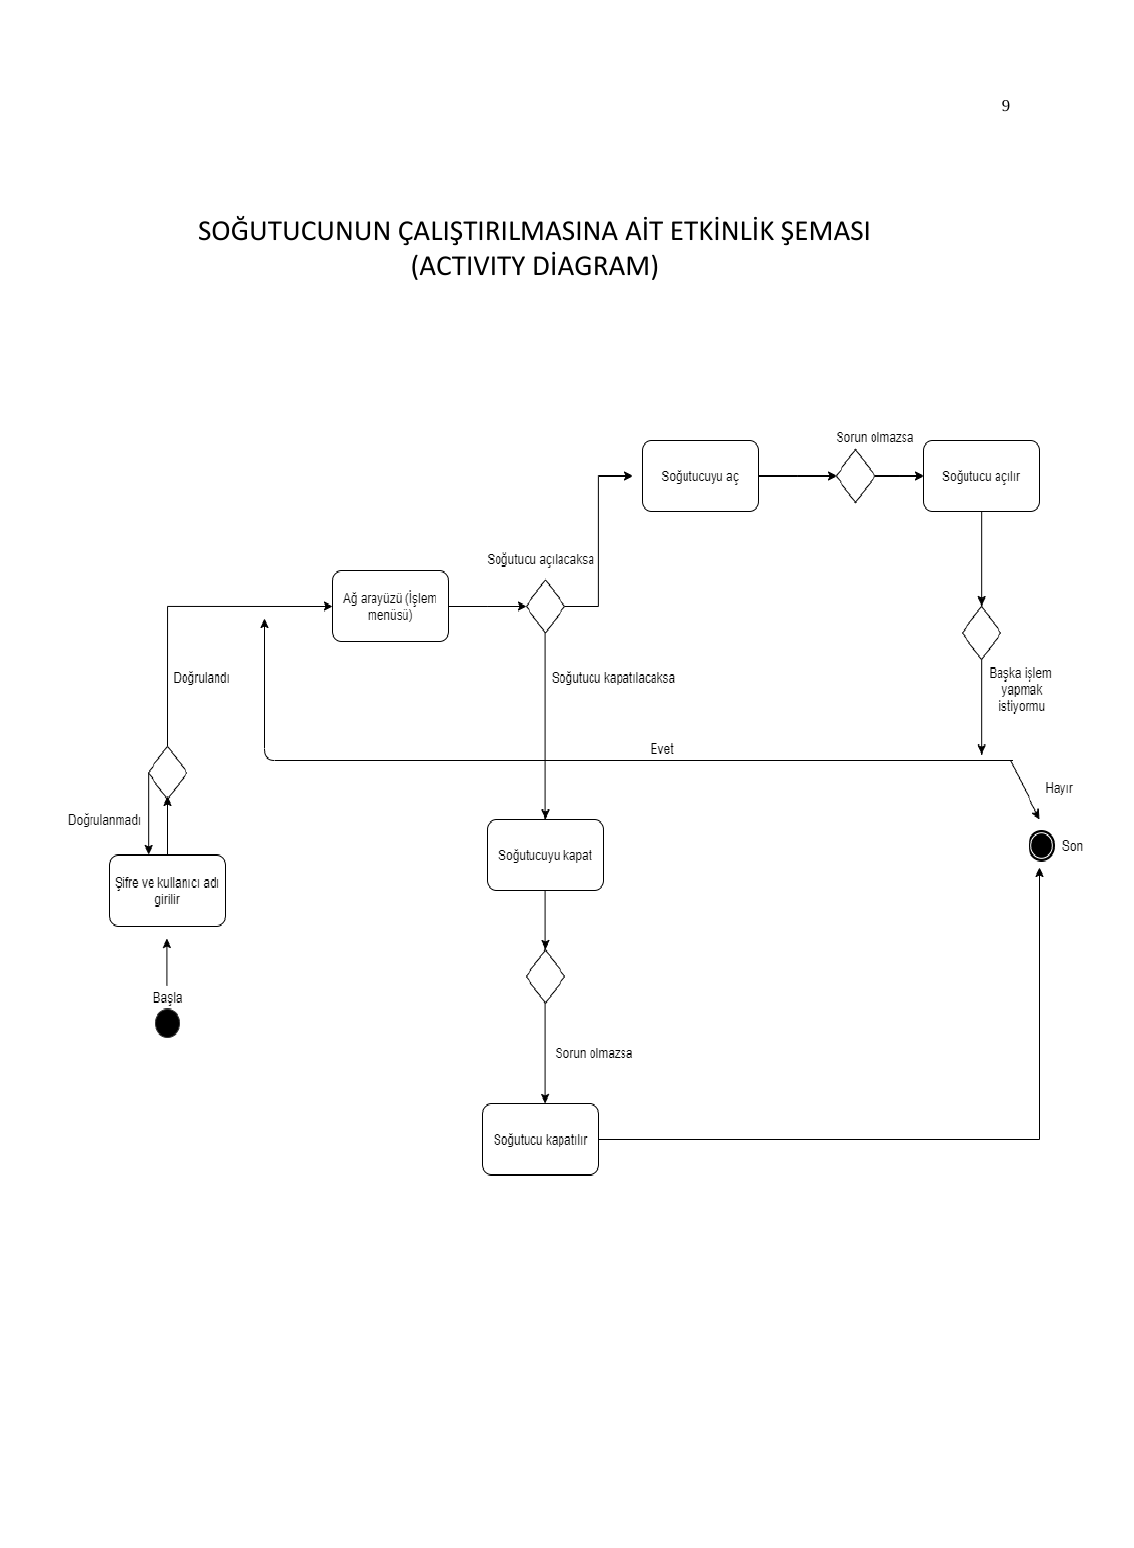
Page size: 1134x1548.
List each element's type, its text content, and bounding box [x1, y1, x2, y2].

picture [60, 425, 1092, 1176]
text (ACTIVITY DİAGRAM) [60, 247, 1009, 283]
text SOĞUTUCUNUN ÇALIŞTIRILMASINA AİT ETKİNLİK ŞEMASI [60, 212, 1009, 247]
